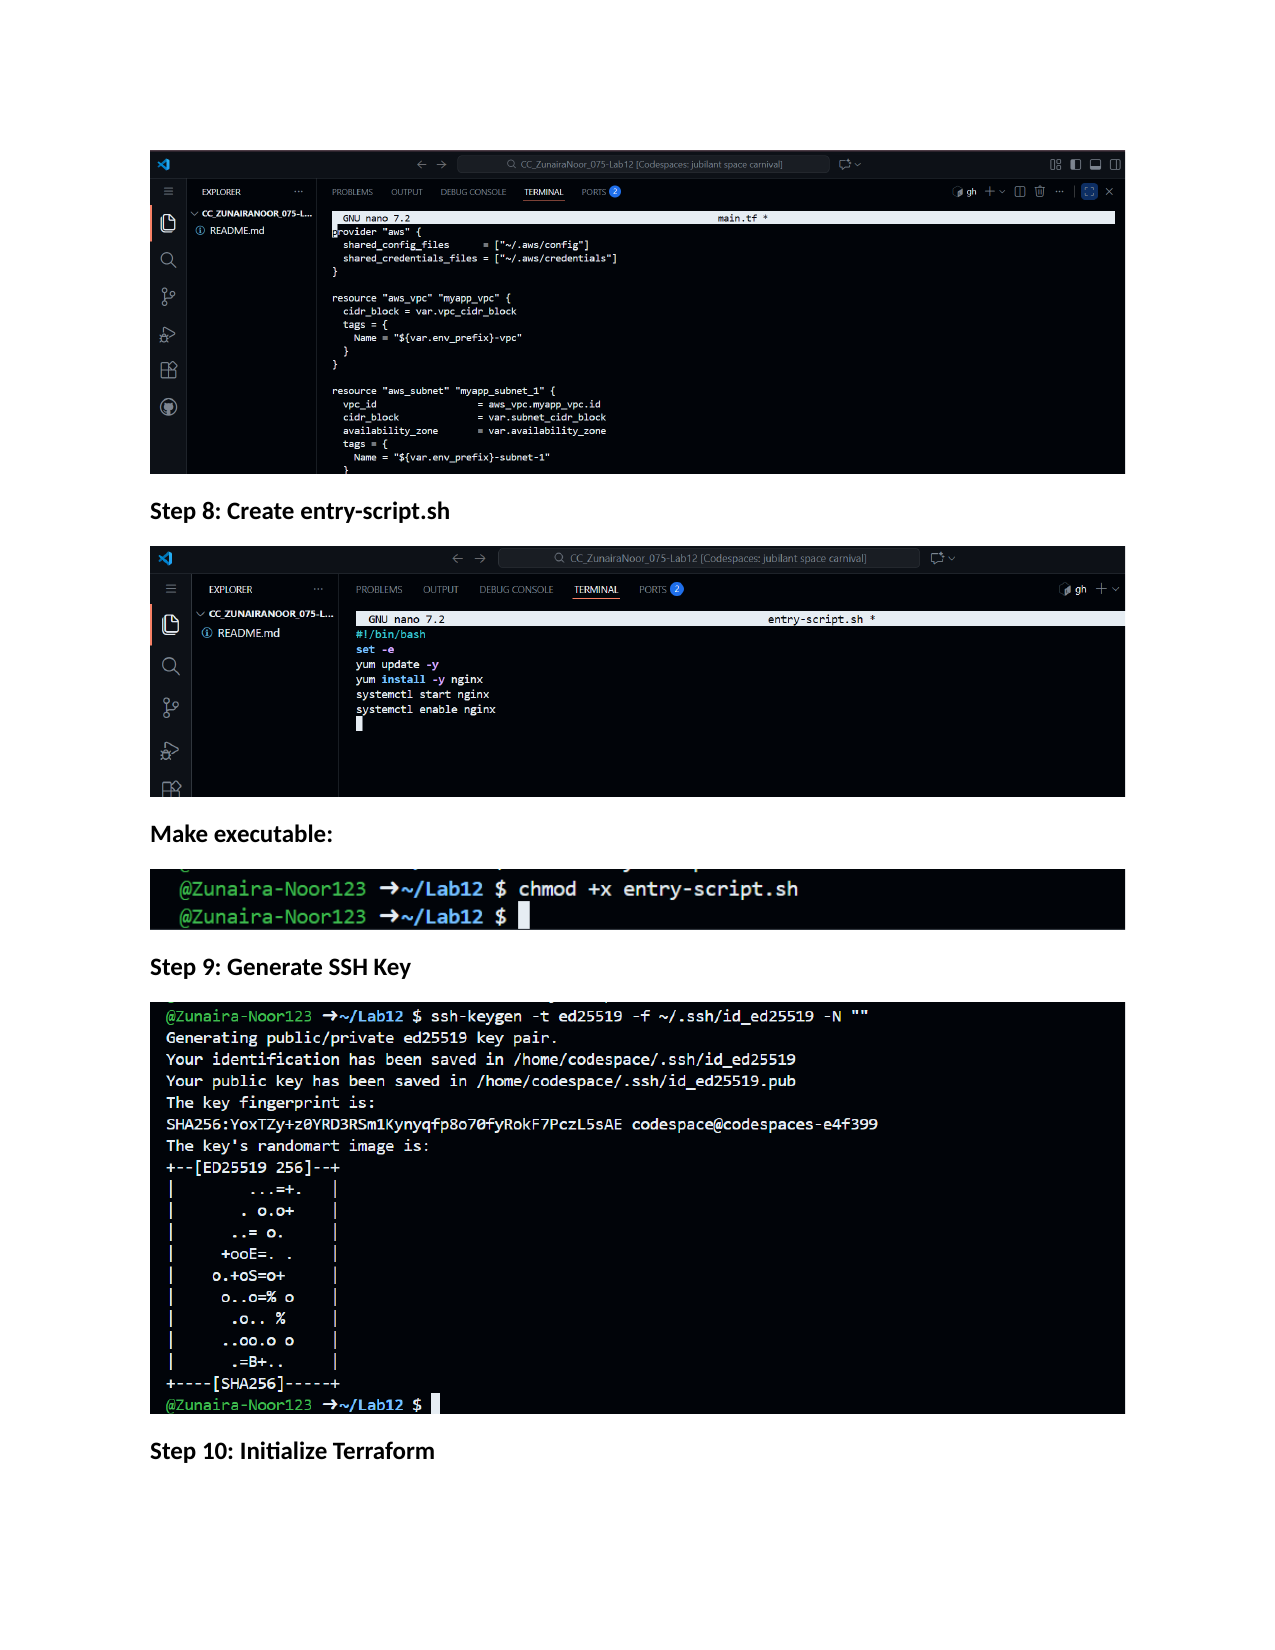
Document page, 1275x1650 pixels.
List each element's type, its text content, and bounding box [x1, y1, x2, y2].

picture [150, 150, 1125, 474]
picture [150, 1002, 1125, 1414]
text Step 9: Generate SSH Key [150, 951, 1125, 982]
text Make executable: [150, 818, 1125, 848]
picture [150, 546, 1125, 797]
text Step 8: Create entry-script.sh [150, 495, 1125, 525]
picture [150, 869, 1125, 930]
text Step 10: Initialize Terraform [150, 1435, 1125, 1465]
